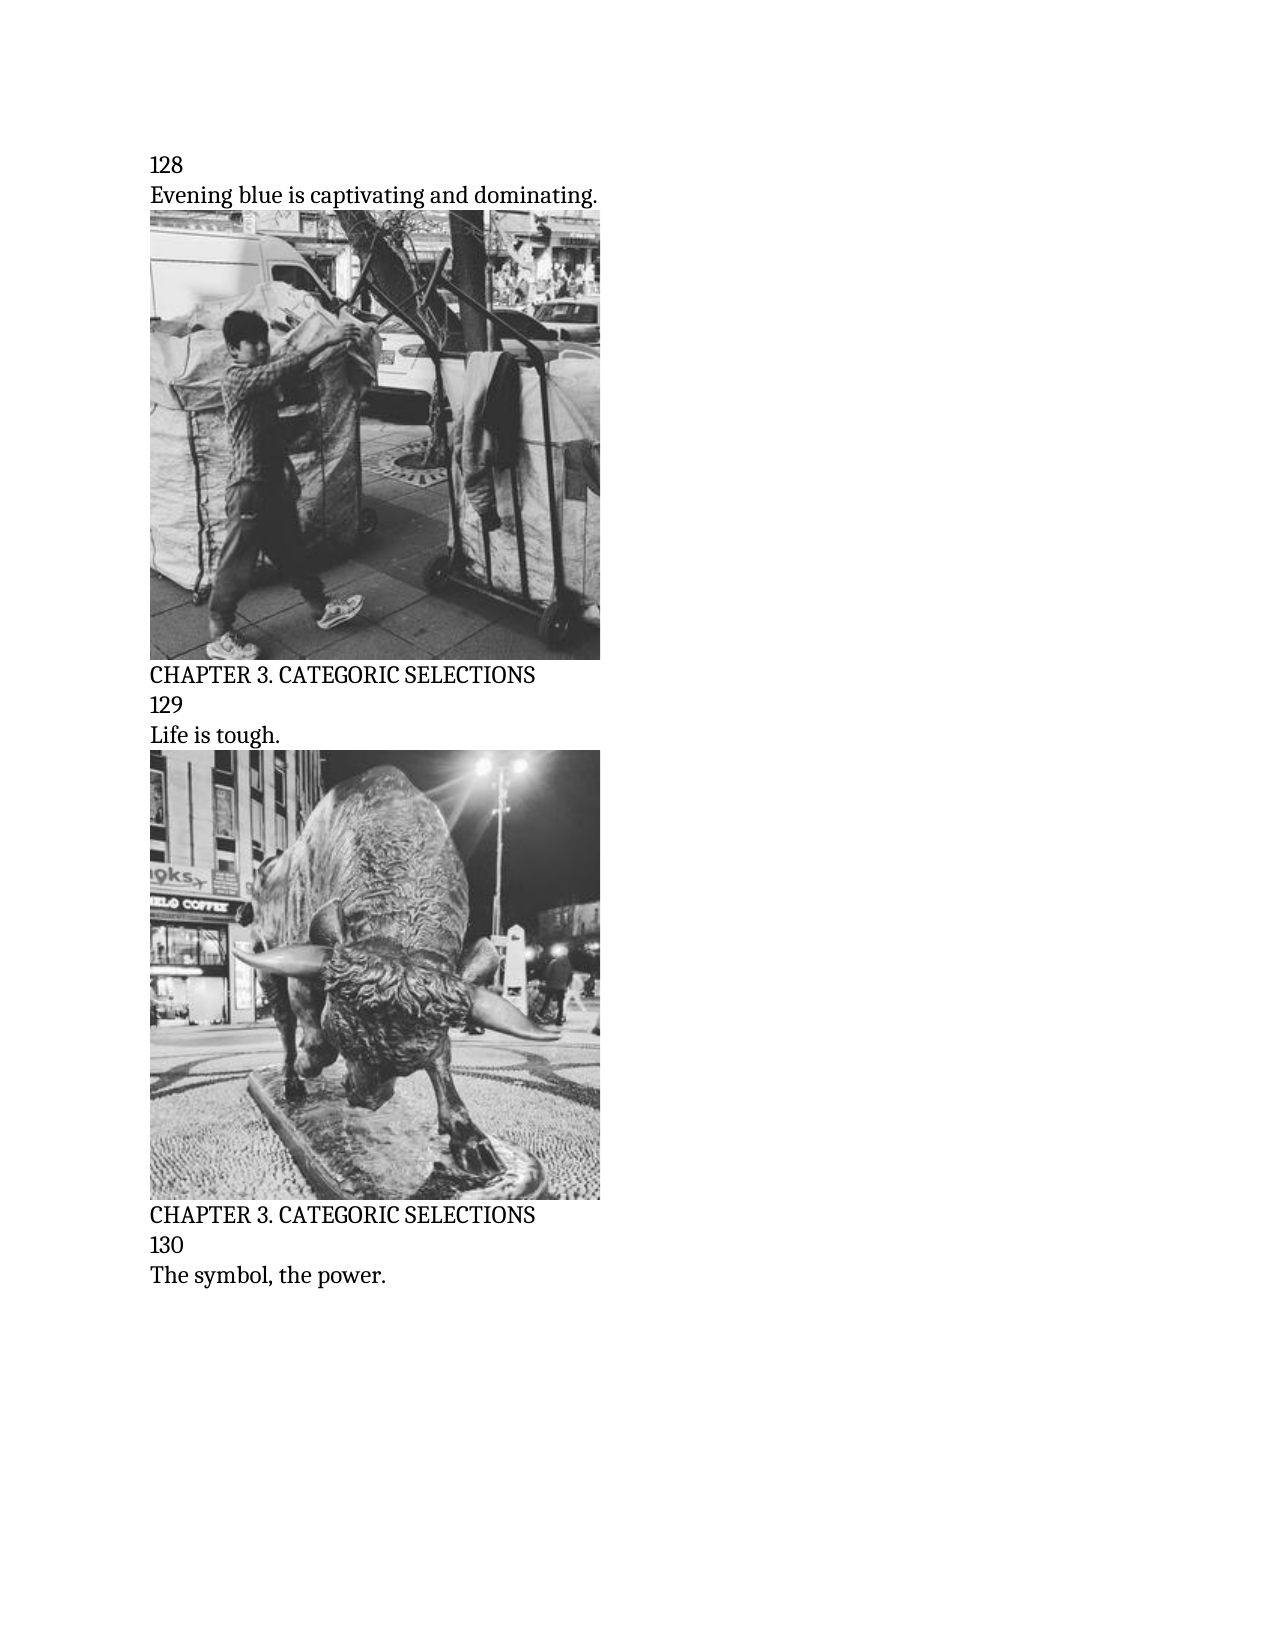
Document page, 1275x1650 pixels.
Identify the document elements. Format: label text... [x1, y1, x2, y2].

text 129 [150, 690, 1125, 720]
picture [150, 210, 600, 660]
text CHAPTER 3. CATEGORIC SELECTIONS [150, 660, 1125, 690]
text 128 [150, 150, 1125, 180]
text Life is tough. [150, 720, 1125, 750]
text 130 [150, 1230, 1125, 1260]
text The symbol, the power. [150, 1260, 1125, 1290]
picture [150, 750, 600, 1200]
text CHAPTER 3. CATEGORIC SELECTIONS [150, 1200, 1125, 1230]
text Evening blue is captivating and dominating. [150, 180, 1125, 210]
